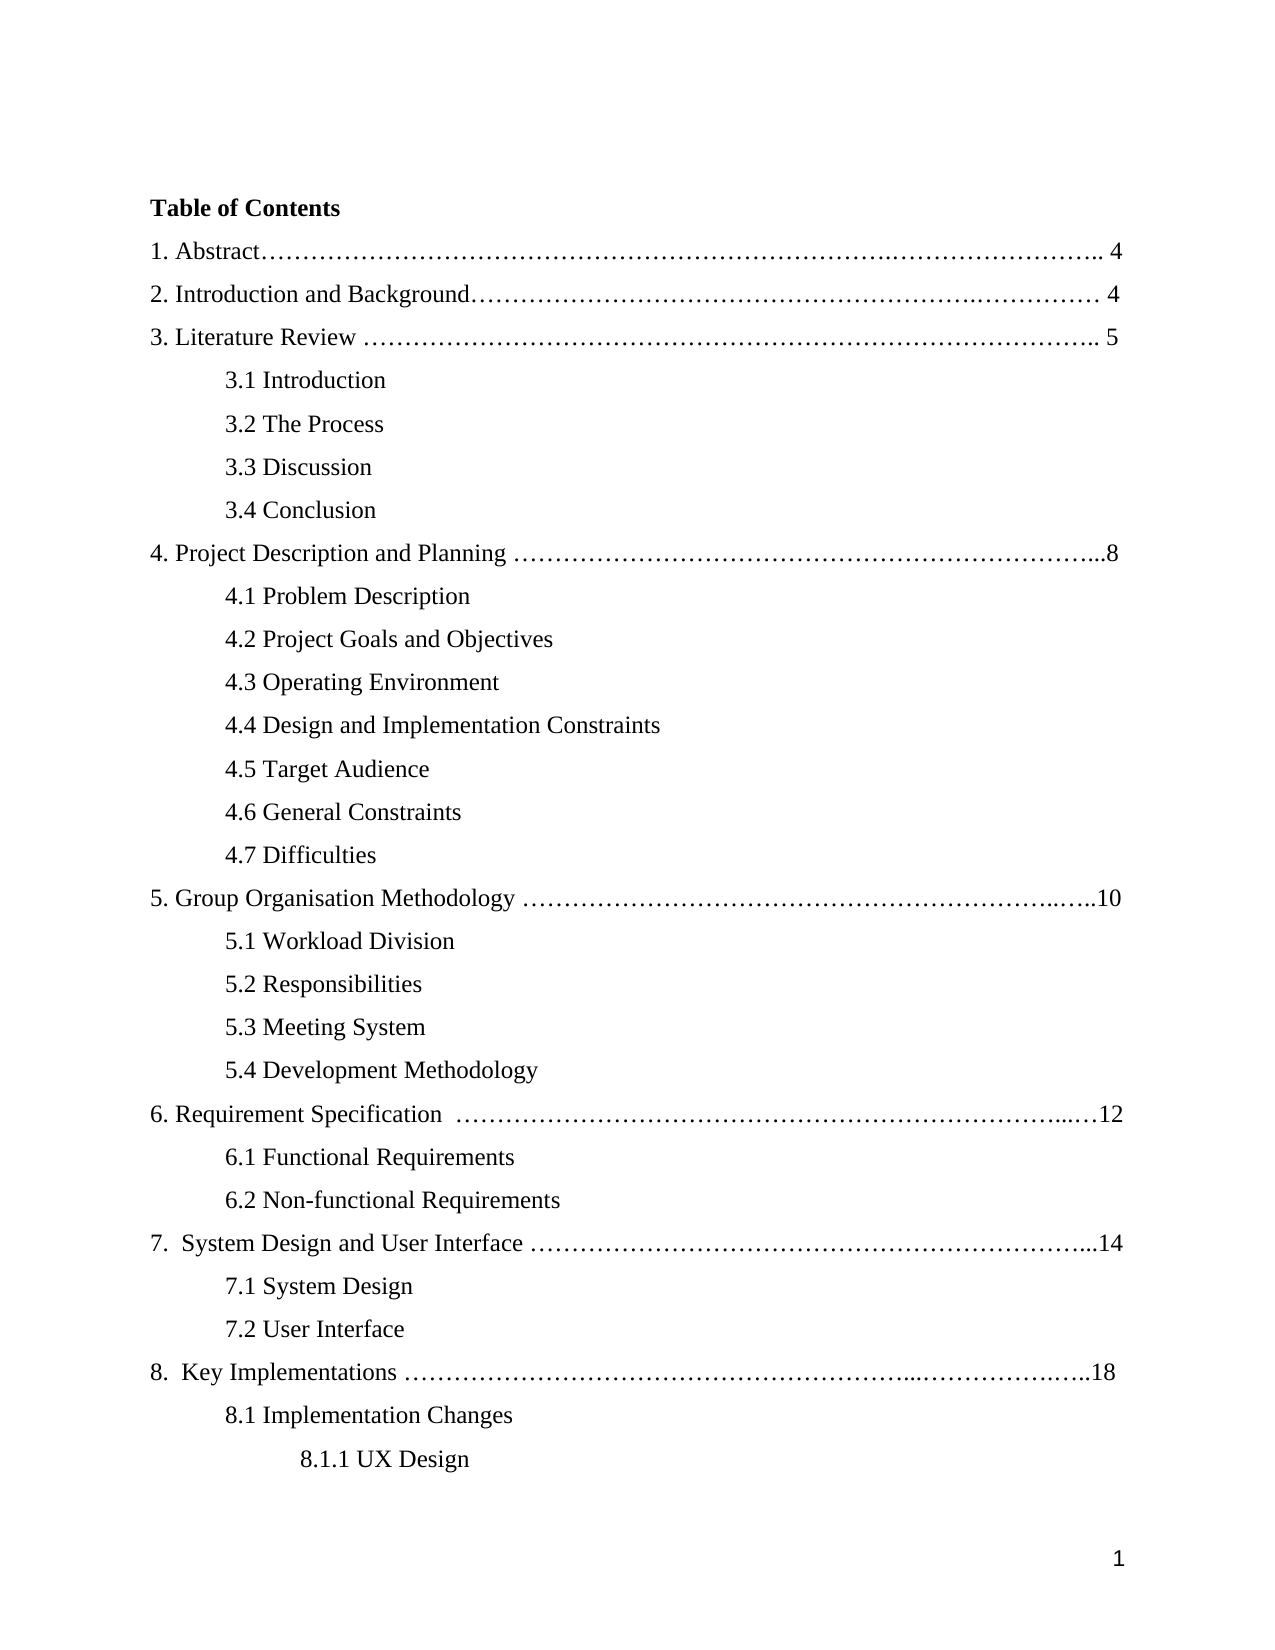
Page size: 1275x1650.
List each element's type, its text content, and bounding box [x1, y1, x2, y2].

text 8.1 Implementation Changes [150, 1401, 1125, 1429]
text 3.4​ ​Conclusion [150, 495, 1125, 524]
text 3.​ ​Literature​ ​Review …………………………………………………………………………….. 5 [150, 322, 1125, 351]
text 4.3​ ​Operating​ ​Environment [150, 667, 1125, 696]
text 4.4​ ​Design​ ​and​ ​Implementation​ ​Constraints [150, 711, 1125, 739]
text 5.4​ ​Development​ ​Methodology​ [150, 1056, 1125, 1084]
text 3.3​ ​Discussion [150, 452, 1125, 481]
text 8. Key Implementations ……………………………………………………...…………….…..18 [150, 1357, 1125, 1386]
text 4.​ ​Project​ ​Description​ and Planning ……………………………………………………………...8 [150, 538, 1125, 567]
text 2.​ ​Introduction​ and Background…………………………………………………….…………… 4 [150, 279, 1125, 308]
text 4.2​ ​Project Goals and Objectives [150, 624, 1125, 653]
text 5.​ ​Group​ ​Organisation​ ​Methodology​ ………………………………………………………..…..10 [150, 883, 1125, 912]
text 4.1​ ​Problem​ ​Description [150, 581, 1125, 610]
text 4.7 Difficulties [150, 840, 1125, 869]
text Table of Contents [150, 193, 1125, 222]
text 5.3​ ​Meeting​ ​System​ [150, 1012, 1125, 1041]
text 8.1.1 UX Design [150, 1444, 1125, 1472]
text 6.2​ ​Non-functional​ ​Requirements​ [150, 1185, 1125, 1214]
text 1.​ ​Abstract​………………………………………………………………….…………………….. 4 [150, 236, 1125, 265]
text ​3.1​ ​Introduction [150, 366, 1125, 394]
text 4.6 General Constraints [150, 797, 1125, 826]
text 7.​ ​​ ​System Design​ and User​ ​Interface …………………………………………………………...14 [150, 1228, 1125, 1257]
text 3.2​ The Process [150, 409, 1125, 437]
text 6.​ ​Requirement​ ​Specification ………………………………………………………………...…12 [150, 1099, 1125, 1127]
text ​6.1​ ​Functional​ ​Requirements​ [150, 1142, 1125, 1171]
text 4.5​ ​Target​ ​Audience [150, 754, 1125, 782]
text 5.2​ ​Responsibilities [150, 969, 1125, 998]
text 7.2​ ​​User Interface [150, 1314, 1125, 1343]
text 5.1​ ​Workload​ ​Division​ [150, 926, 1125, 955]
text 7.1​ ​​System Design [150, 1271, 1125, 1300]
